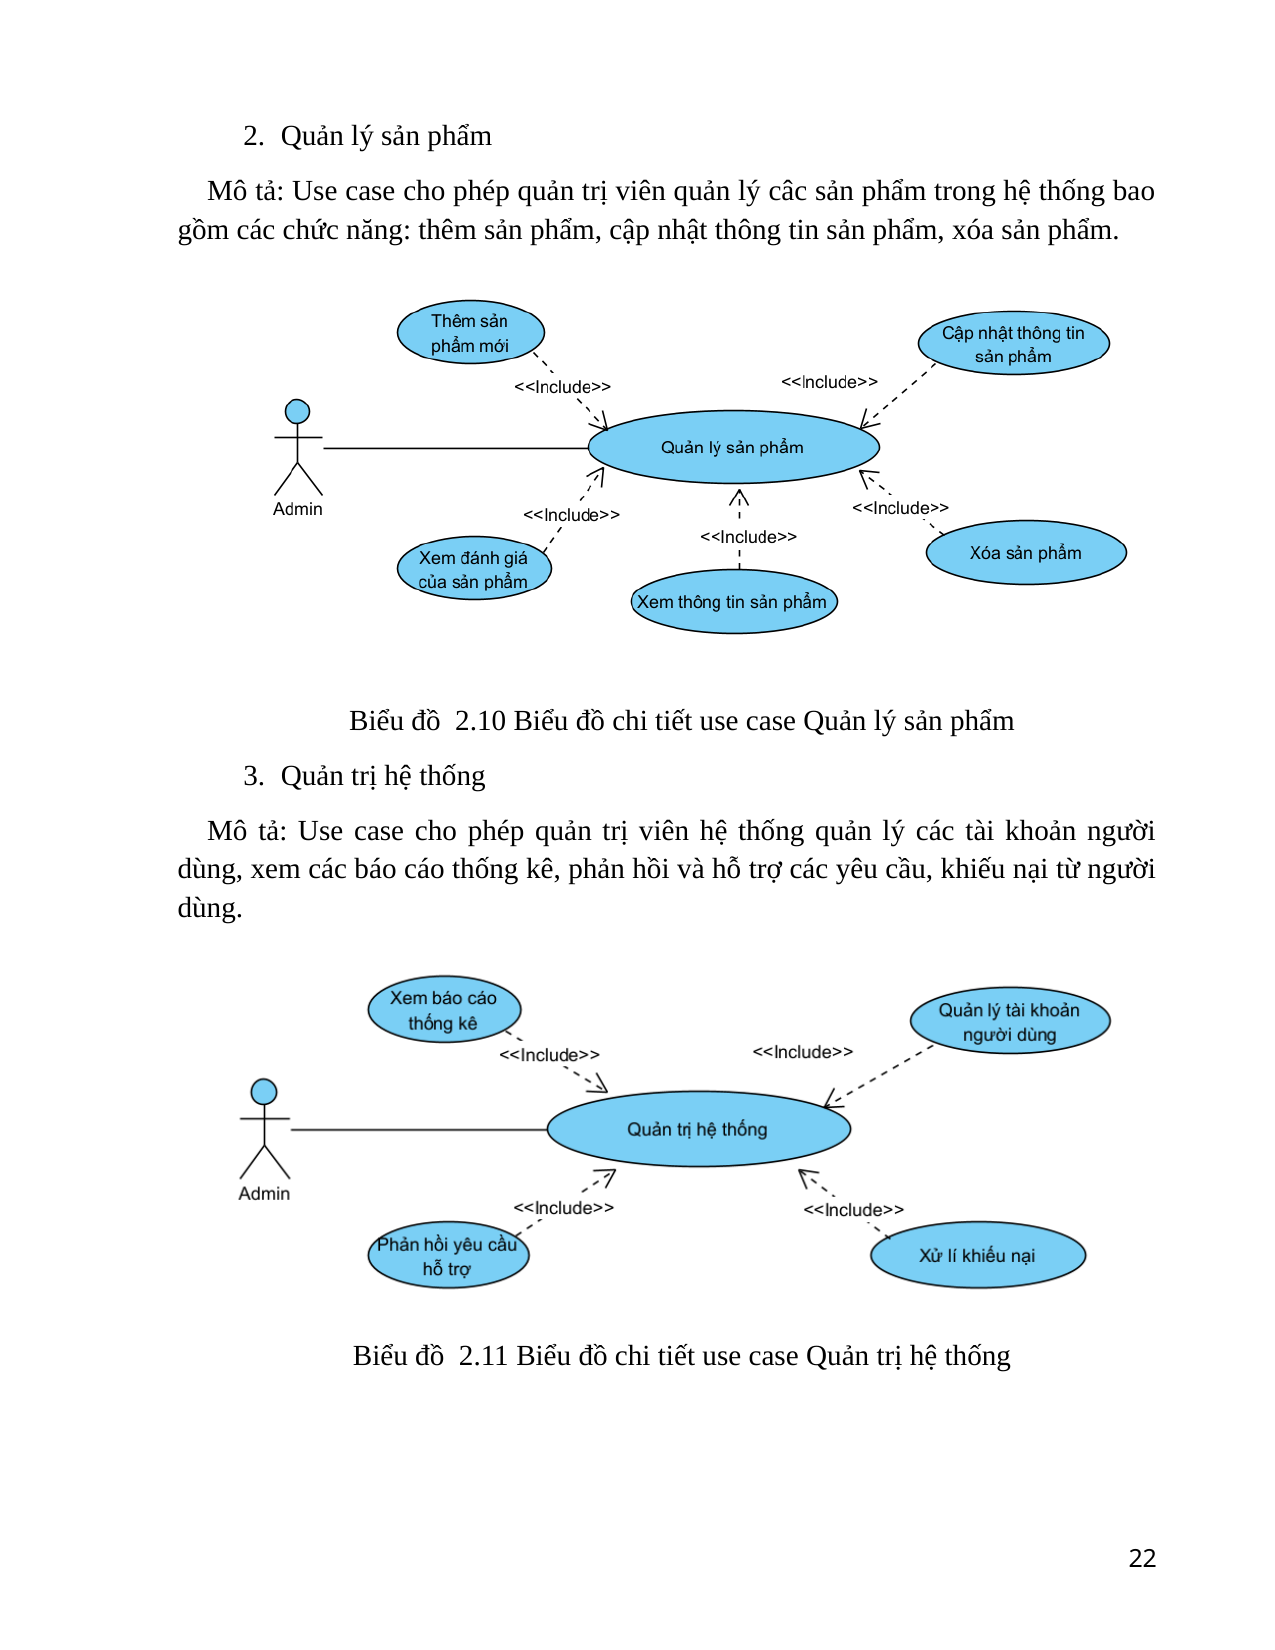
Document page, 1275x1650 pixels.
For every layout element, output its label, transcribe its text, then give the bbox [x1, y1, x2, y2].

list Quản trị hệ thống [243, 758, 1157, 791]
text Biểu đồ 2.10 Biểu đồ chi tiết use case Quản lý sản phẩm [177, 703, 1157, 737]
list Quản lý sản phẩm [243, 118, 1157, 152]
picture [206, 945, 1187, 1317]
text Mô tả: Use case cho phép quản trị viên quản lý câc sản phẩm trong hệ thống bao gồm các chức năng: thêm sản phẩm, cập nhật thông tin sản phẩm, xóa sản phẩm. [177, 173, 1157, 245]
picture [206, 267, 1187, 682]
text Mô tả: Use case cho phép quản trị viên hệ thống quản lý các tài khoản người dùng, xem các báo cáo thống kê, phản hồi và hỗ trợ các yêu cầu, khiếu nại từ người dùng. [177, 813, 1157, 924]
text Biểu đồ 2.11 Biểu đồ chi tiết use case Quản trị hệ thống [177, 1338, 1157, 1372]
